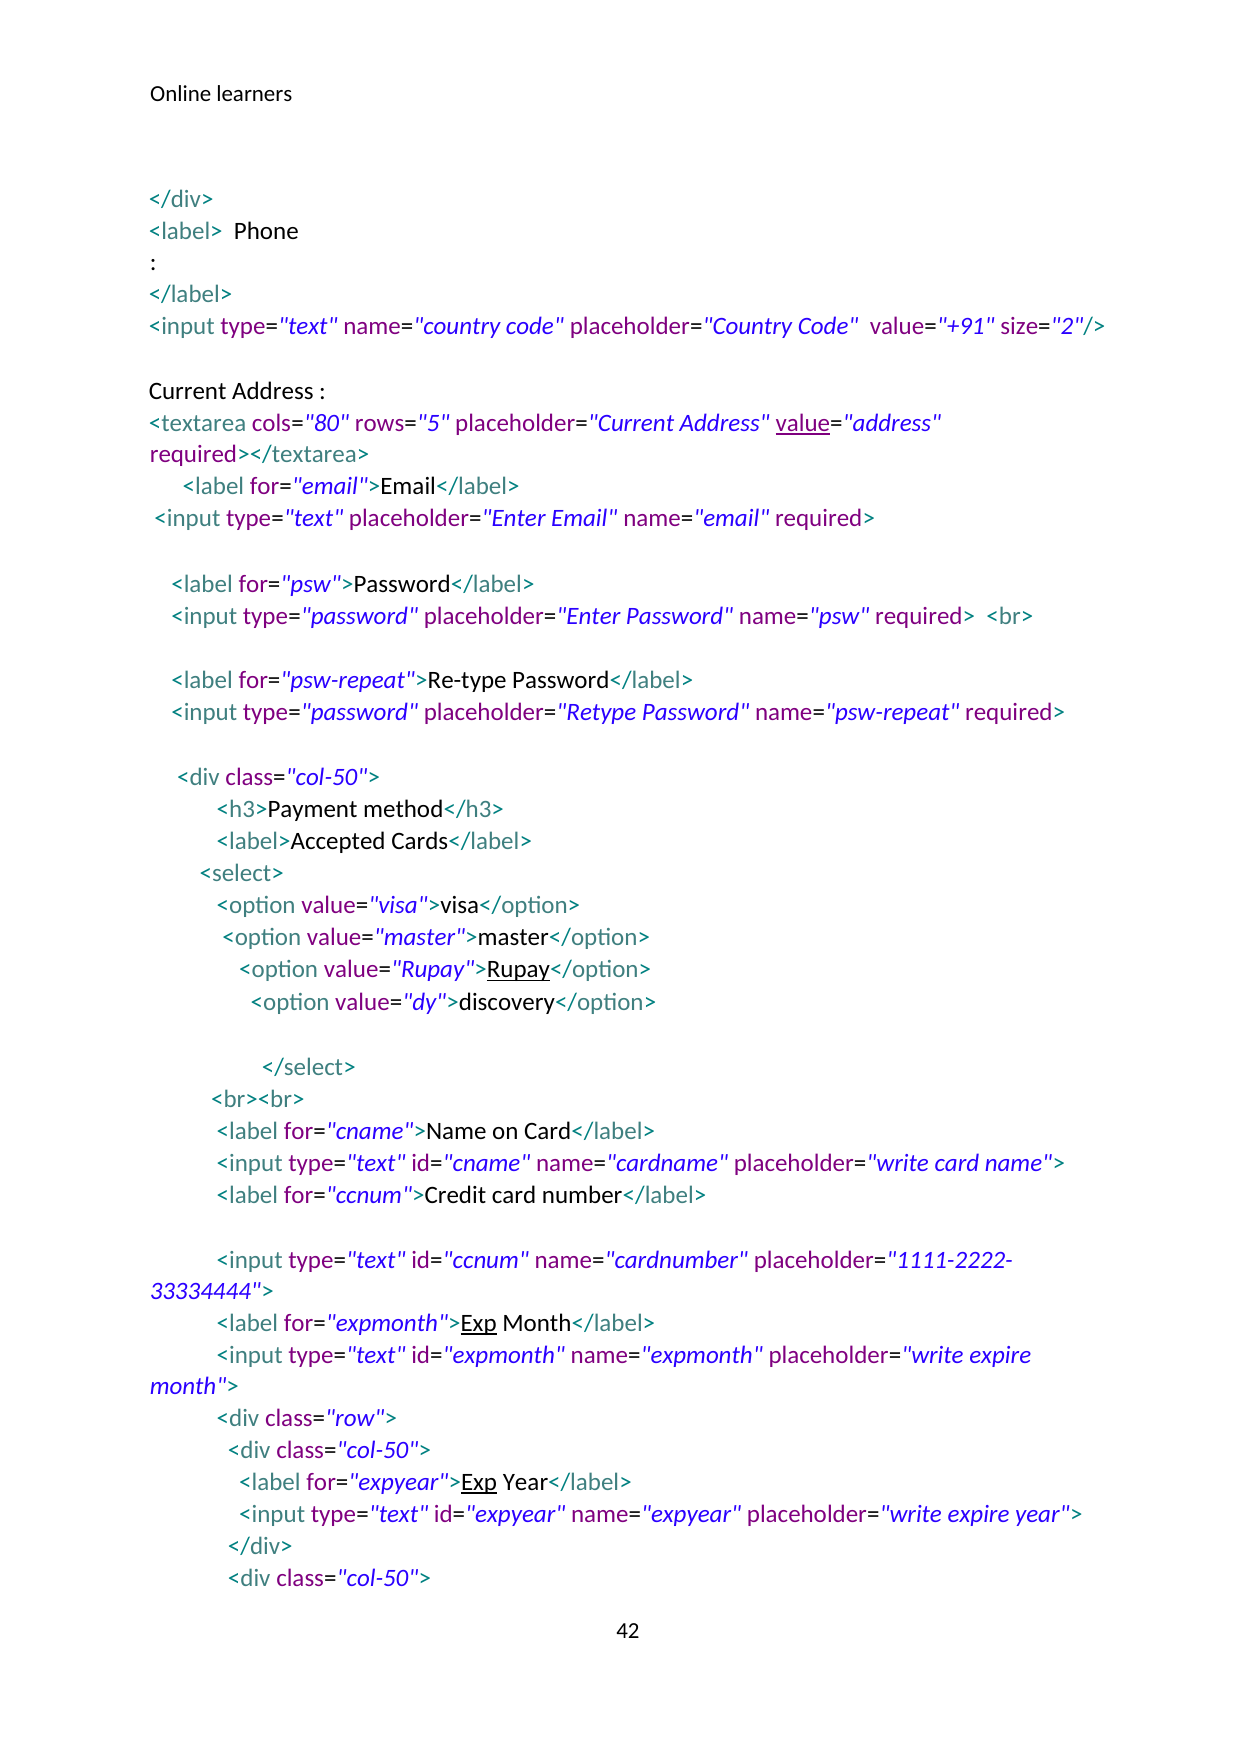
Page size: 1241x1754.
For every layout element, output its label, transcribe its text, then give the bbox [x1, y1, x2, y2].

text <input type="password" placeholder="Retype Password" name="psw-repeat" required> [148, 697, 1107, 727]
text <input type="text" id="cname" name="cardname" placeholder="write card name"> [148, 1147, 1107, 1178]
text </select> [148, 1051, 691, 1081]
text <label>Accepted Cards</label> [148, 825, 1106, 856]
text <option value="master">master</option> [148, 921, 691, 952]
text <input type="text" name="country code" placeholder="Country Code" value="+91" size="2"/> [148, 311, 1107, 341]
text <div class="row"> [148, 1402, 1107, 1433]
text <label> Phone : [148, 215, 300, 277]
text <select> [148, 857, 691, 887]
text <label for="ccnum">Credit card number</label> [148, 1179, 1106, 1209]
text <input type="text" id="expmonth" name="expmonth" placeholder="write expire month"> [148, 1339, 1107, 1401]
text </label> [148, 278, 691, 309]
text <input type="password" placeholder="Enter Password" name="psw" required> <br> [148, 600, 1107, 630]
text <label for="psw">Password</label> [148, 568, 691, 598]
text <input type="text" id="ccnum" name="cardnumber" placeholder="1111-2222-33334444"> [148, 1244, 1107, 1306]
text <option value="visa">visa</option> [148, 889, 691, 920]
text </div> [148, 183, 444, 213]
text <br><br> [148, 1083, 444, 1113]
text <textarea cols="80" rows="5" placeholder="Current Address" value="address" required></textarea> [148, 407, 1107, 469]
text </div> [148, 1530, 444, 1560]
text <label for="email">Email</label> [148, 470, 691, 501]
text Current Address : [148, 375, 1106, 406]
text <div class="col-50"> [148, 1434, 1107, 1464]
text <div class="col-50"> [148, 1562, 1107, 1593]
text <div class="col-50"> [148, 761, 1107, 792]
text <option value="Rupay">Rupay</option> [148, 953, 691, 984]
text <input type="text" placeholder="Enter Email" name="email" required> [148, 503, 1004, 533]
text <label for="expyear">Exp Year</label> [148, 1466, 691, 1496]
text <label for="expmonth">Exp Month</label> [148, 1307, 1107, 1337]
text <h3>Payment method</h3> [148, 793, 1106, 824]
text <label for="psw-repeat">Re-type Password</label> [148, 665, 1106, 695]
text <input type="text" id="expyear" name="expyear" placeholder="write expire year"> [148, 1498, 1107, 1528]
text <option value="dy">discovery</option> [148, 986, 691, 1016]
text <label for="cname">Name on Card</label> [148, 1115, 1106, 1146]
